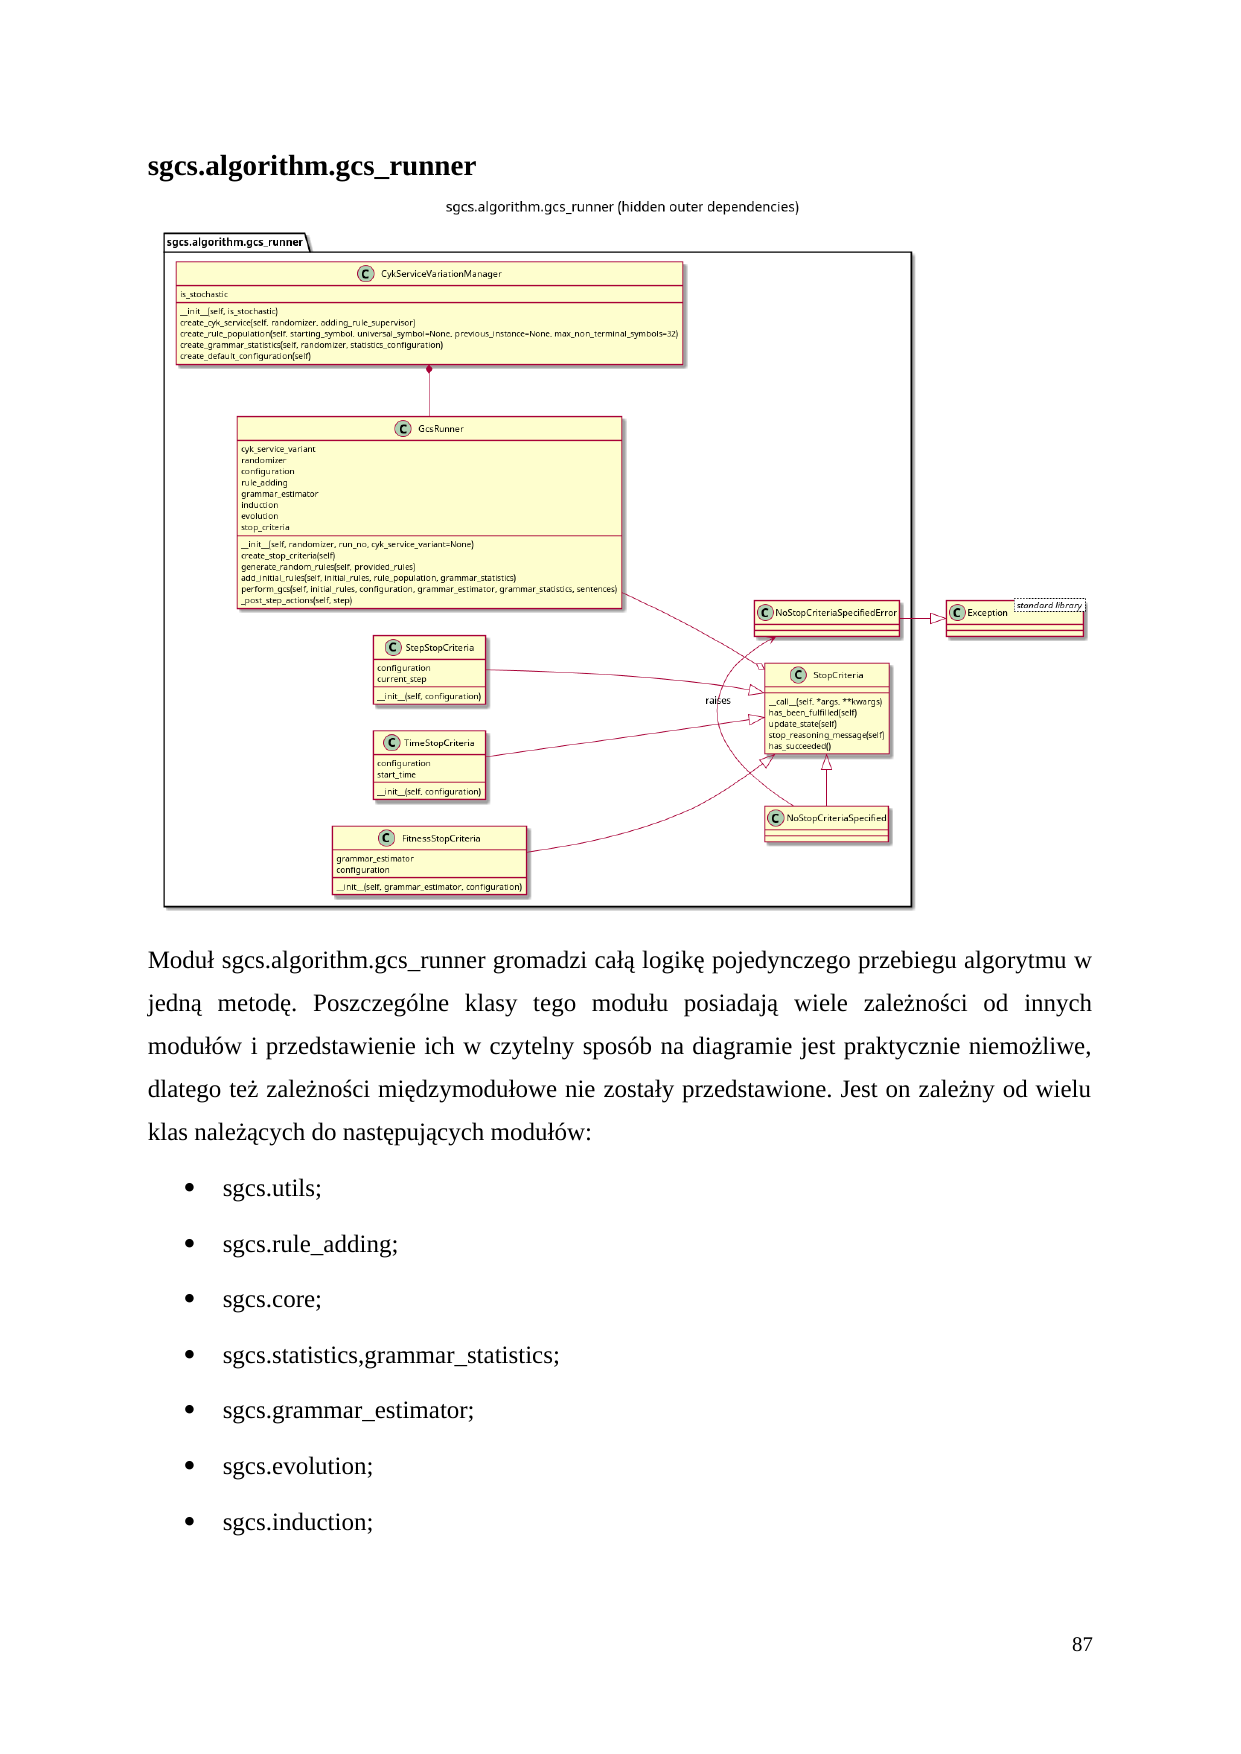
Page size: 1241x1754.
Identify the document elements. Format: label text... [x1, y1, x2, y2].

list sgcs.evolution; [185, 1451, 1093, 1480]
list sgcs.statistics,grammar_statistics; [185, 1340, 1093, 1369]
list sgcs.rule_adding; [185, 1229, 1093, 1257]
list sgcs.core; [185, 1284, 1093, 1313]
list sgcs.induction; [185, 1507, 1093, 1536]
text Moduł sgcs.algorithm.gcs_runner gromadzi całą logikę pojedynczego przebiegu algorytmu w jedną metodę. Poszczególne klasy tego modułu posiadają wiele zależności od innych modułów i przedstawienie ich w czytelny sposób na diagramie jest praktycznie niemożliwe, dlatego też zależności międzymodułowe nie zostały przedstawione. Jest on zależny od wielu klas należących do następujących modułów: [148, 914, 1093, 1146]
text sgcs.algorithm.gcs_runner [148, 148, 1093, 181]
list sgcs.grammar_estimator; [185, 1396, 1093, 1424]
picture [147, 197, 1093, 914]
list sgcs.utils; [185, 1173, 1093, 1202]
